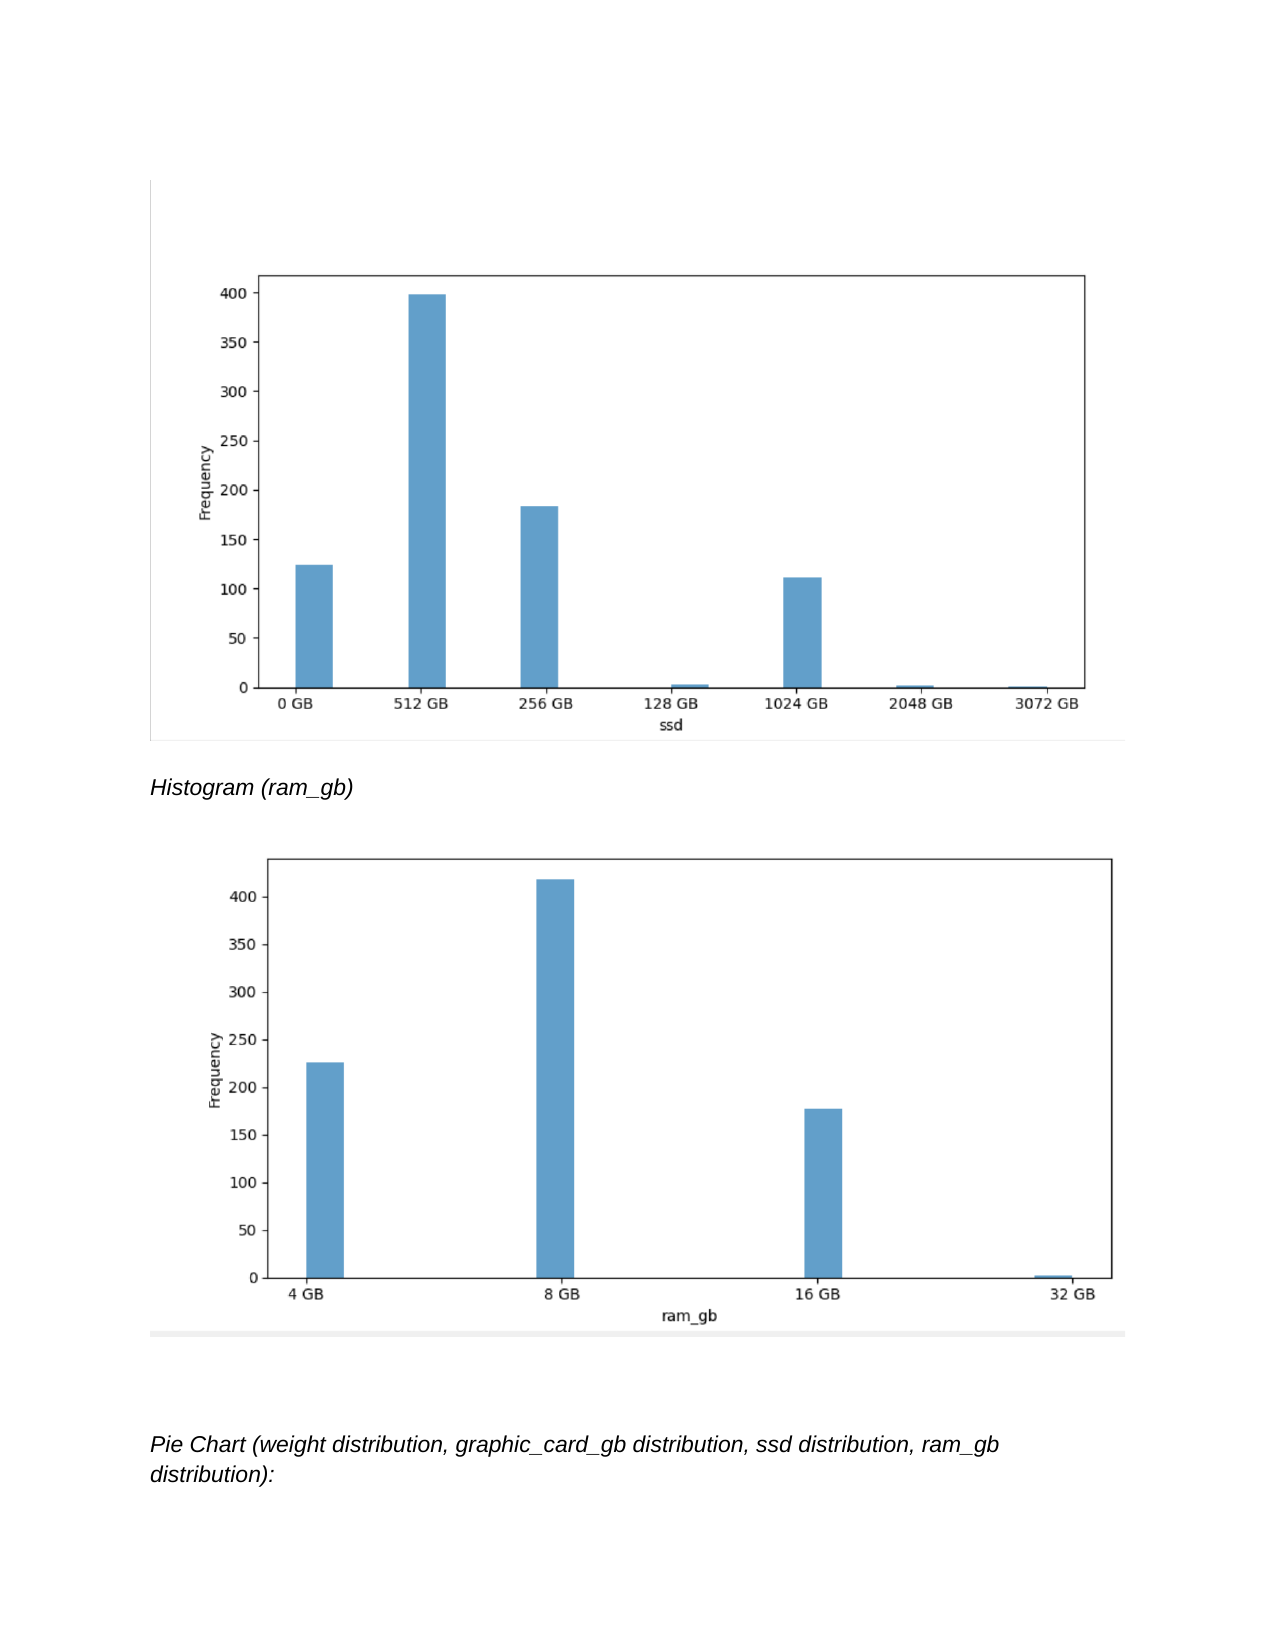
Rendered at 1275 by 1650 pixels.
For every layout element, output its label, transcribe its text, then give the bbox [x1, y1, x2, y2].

text Histogram (ram_gb) [150, 774, 1125, 801]
picture [150, 834, 1125, 1337]
picture [150, 180, 1125, 741]
text Pie Chart (weight distribution, graphic_card_gb distribution, ssd distribution, ram_gb distribution): [150, 1431, 1125, 1487]
